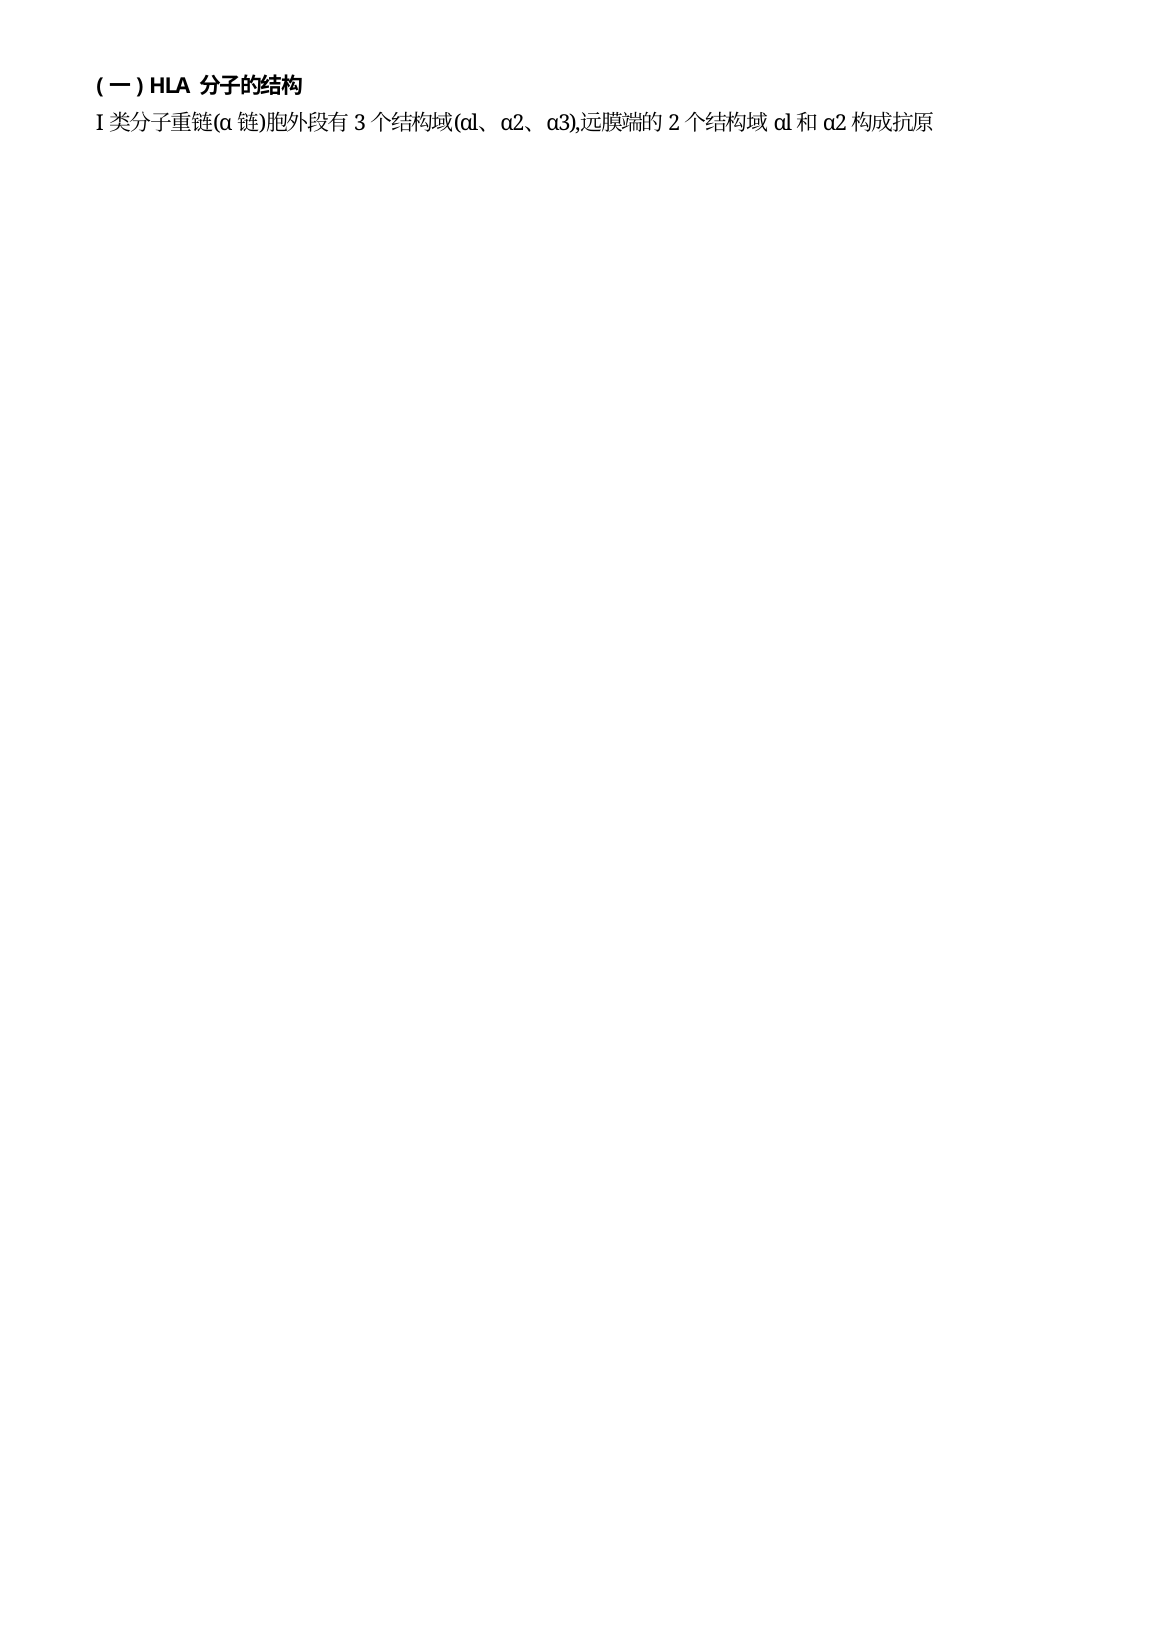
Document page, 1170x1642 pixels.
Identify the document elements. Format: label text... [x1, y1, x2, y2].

text I 类分子重链(α链)胞外段有3个结构域(αl、α2、α3),远膜端的2个结构域 αl和α2构成抗原 [96, 108, 1104, 136]
text ( 一 ) HLA 分子的结构 [96, 70, 1104, 99]
